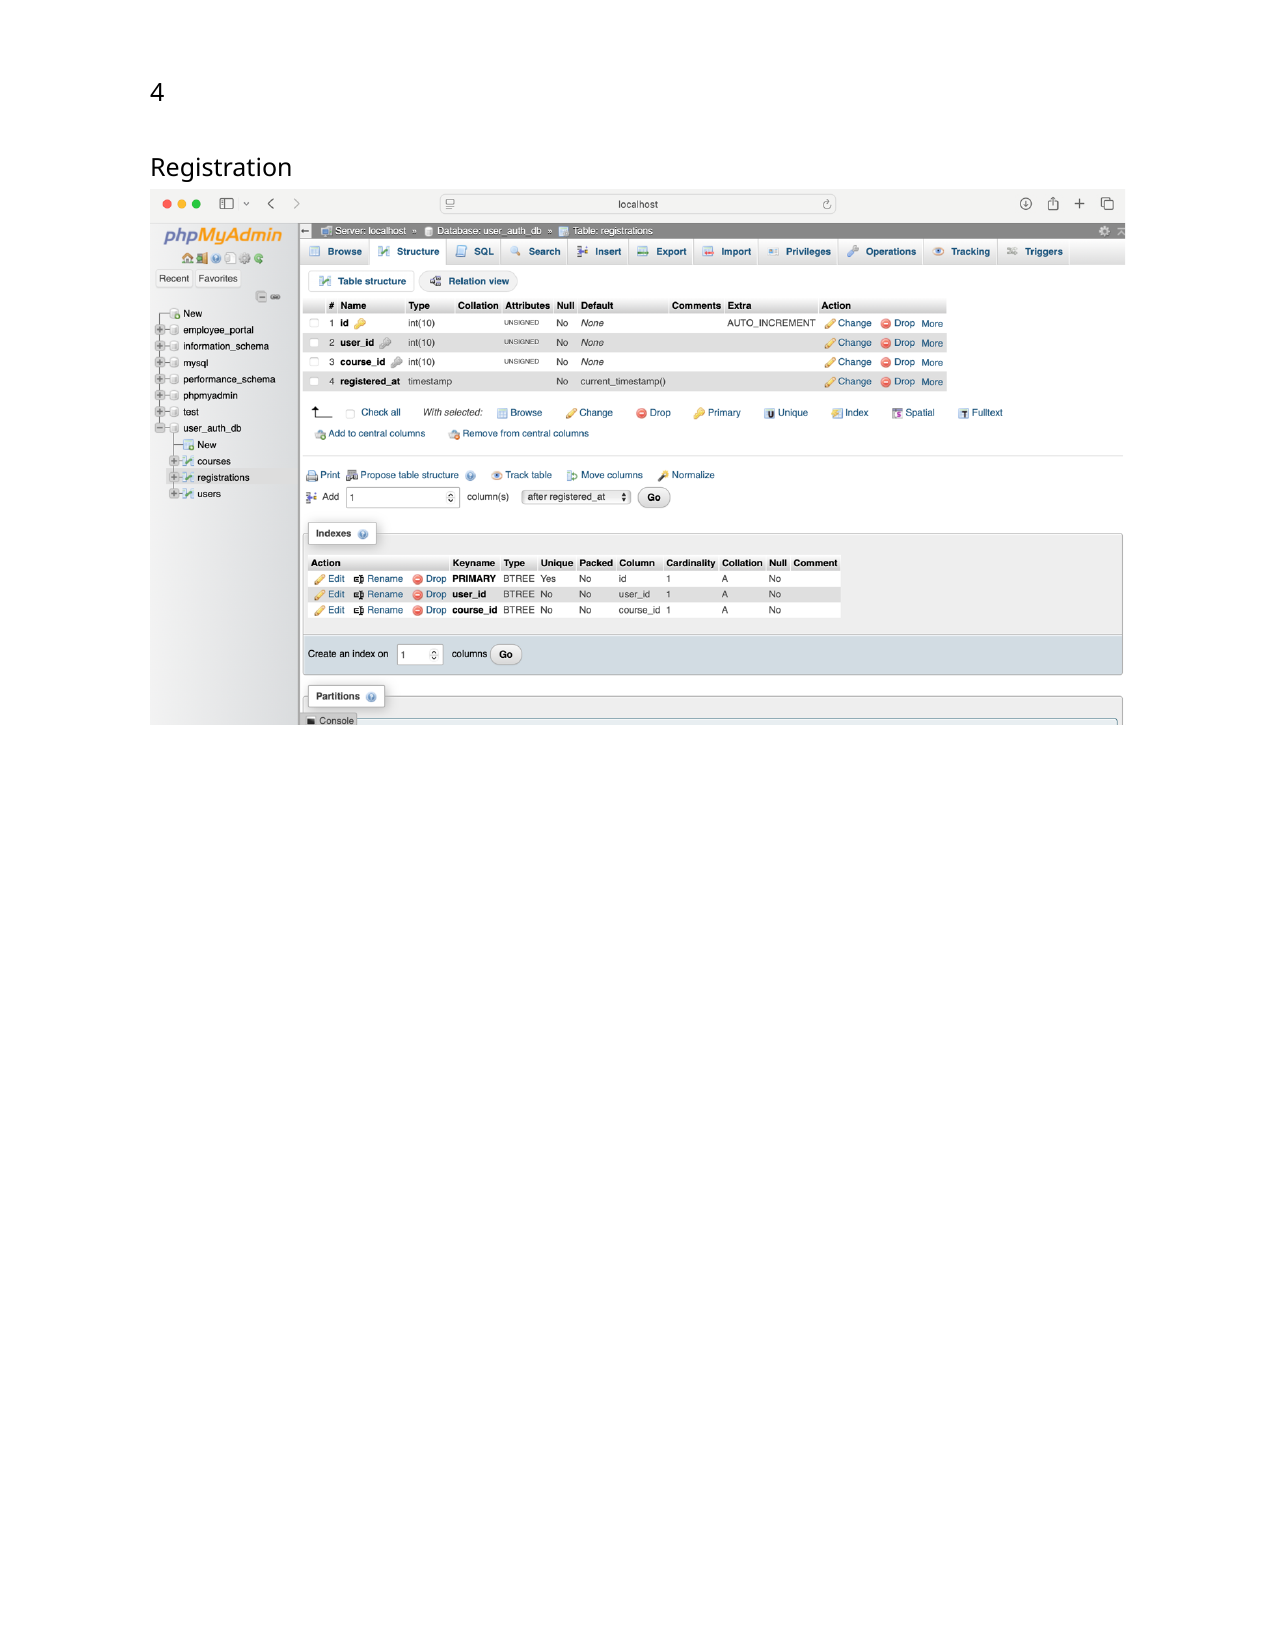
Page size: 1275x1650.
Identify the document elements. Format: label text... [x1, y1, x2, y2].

text Registration [150, 150, 1125, 189]
picture [150, 189, 1125, 725]
